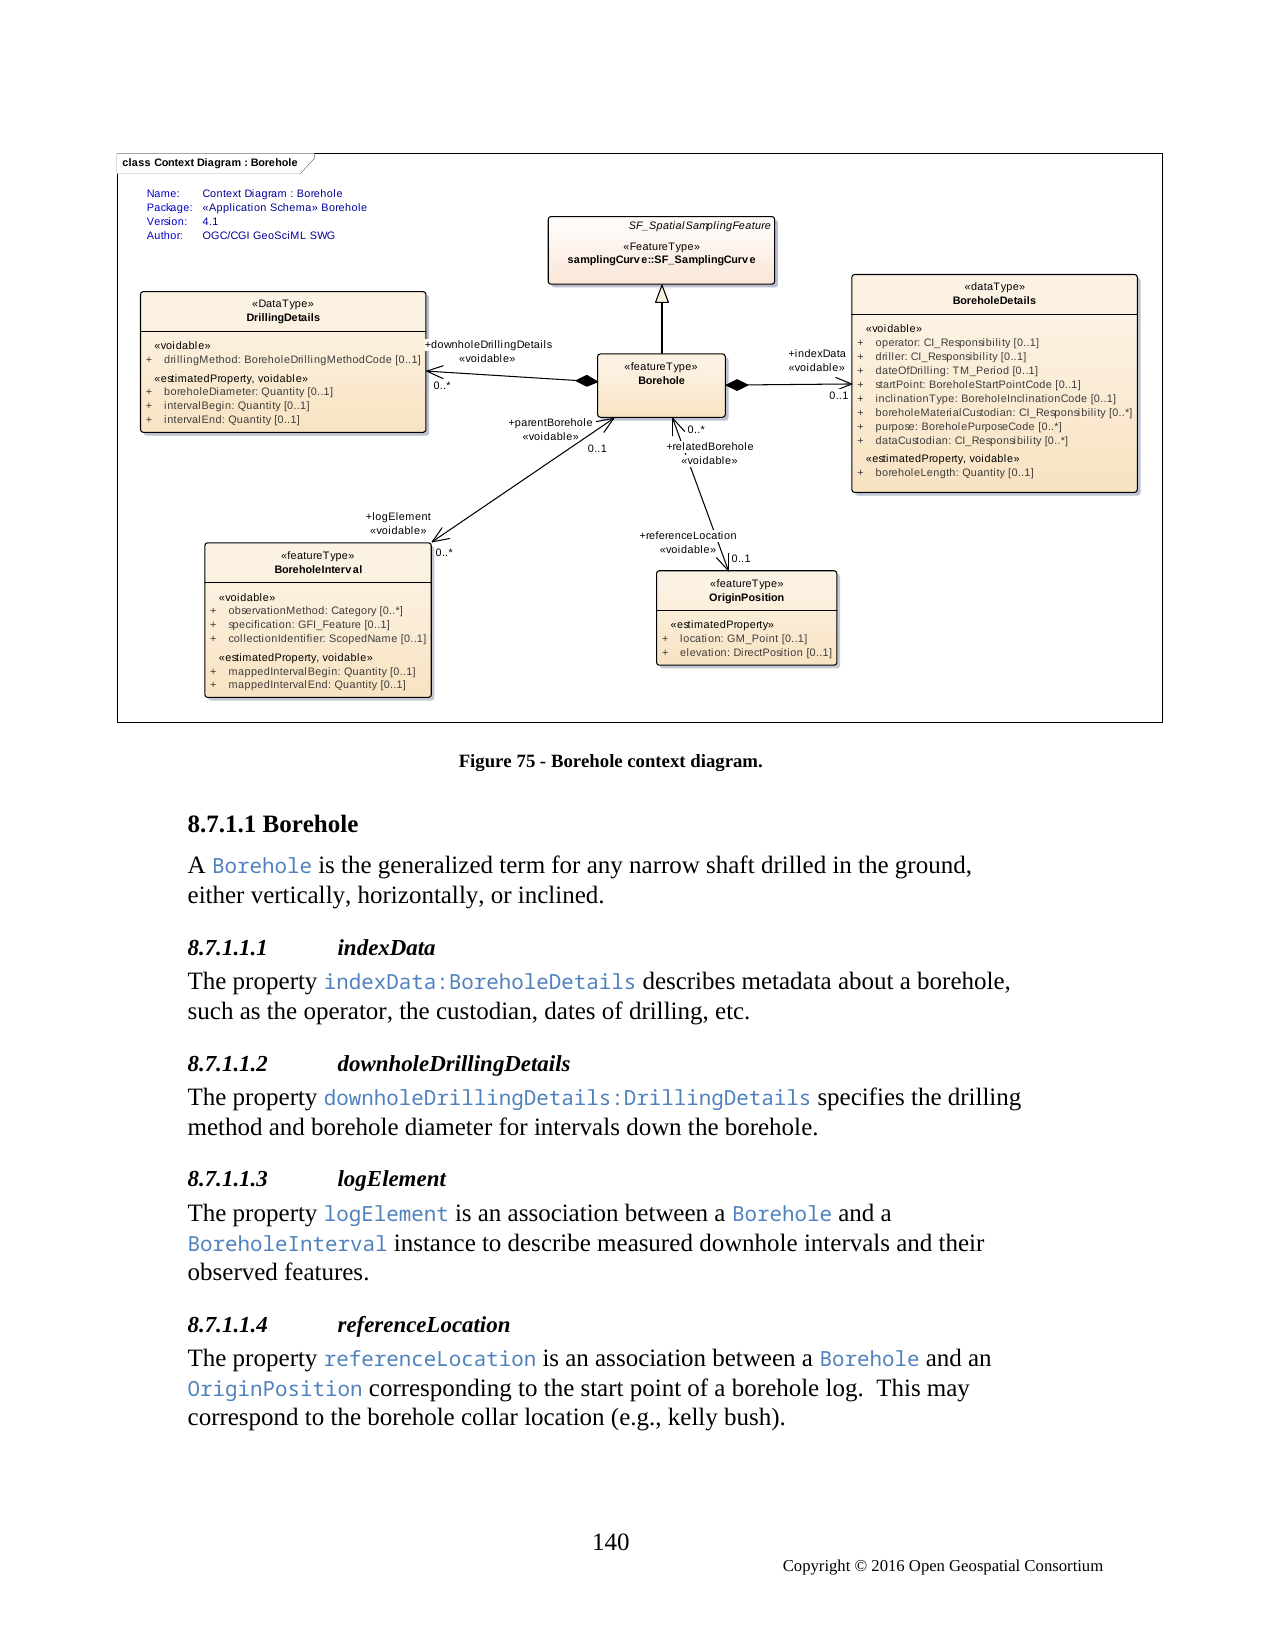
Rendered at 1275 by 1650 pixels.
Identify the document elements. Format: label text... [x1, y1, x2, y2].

text The property downholeDrillingDetails:DrillingDetails specifies the drilling method and borehole diameter for intervals down the borehole. [187, 1082, 1034, 1141]
subtitle indexData [187, 934, 1034, 960]
text The property referenceLocation is an association between a Borehole and an OriginPosition corresponding to the start point of a borehole log. This may correspond to the borehole collar location (e.g., kelly bush). [187, 1343, 1034, 1431]
text Figure 75 - Borehole context diagram. [187, 750, 1034, 772]
text A Borehole is the generalized term for any narrow shaft drilled in the ground, either vertically, horizontally, or inclined. [187, 851, 1034, 909]
text The property logElement is an association between a Borehole and a BoreholeInterval instance to describe measured downhole intervals and their observed features. [187, 1198, 1034, 1286]
text The property indexData:BoreholeDetails describes metadata about a borehole, such as the operator, the custodian, dates of drilling, etc. [187, 966, 1034, 1025]
subtitle referenceLocation [187, 1311, 1034, 1337]
subtitle downholeDrillingDetails [187, 1050, 1034, 1076]
subtitle Borehole [187, 809, 1034, 838]
subtitle logElement [187, 1166, 1034, 1192]
